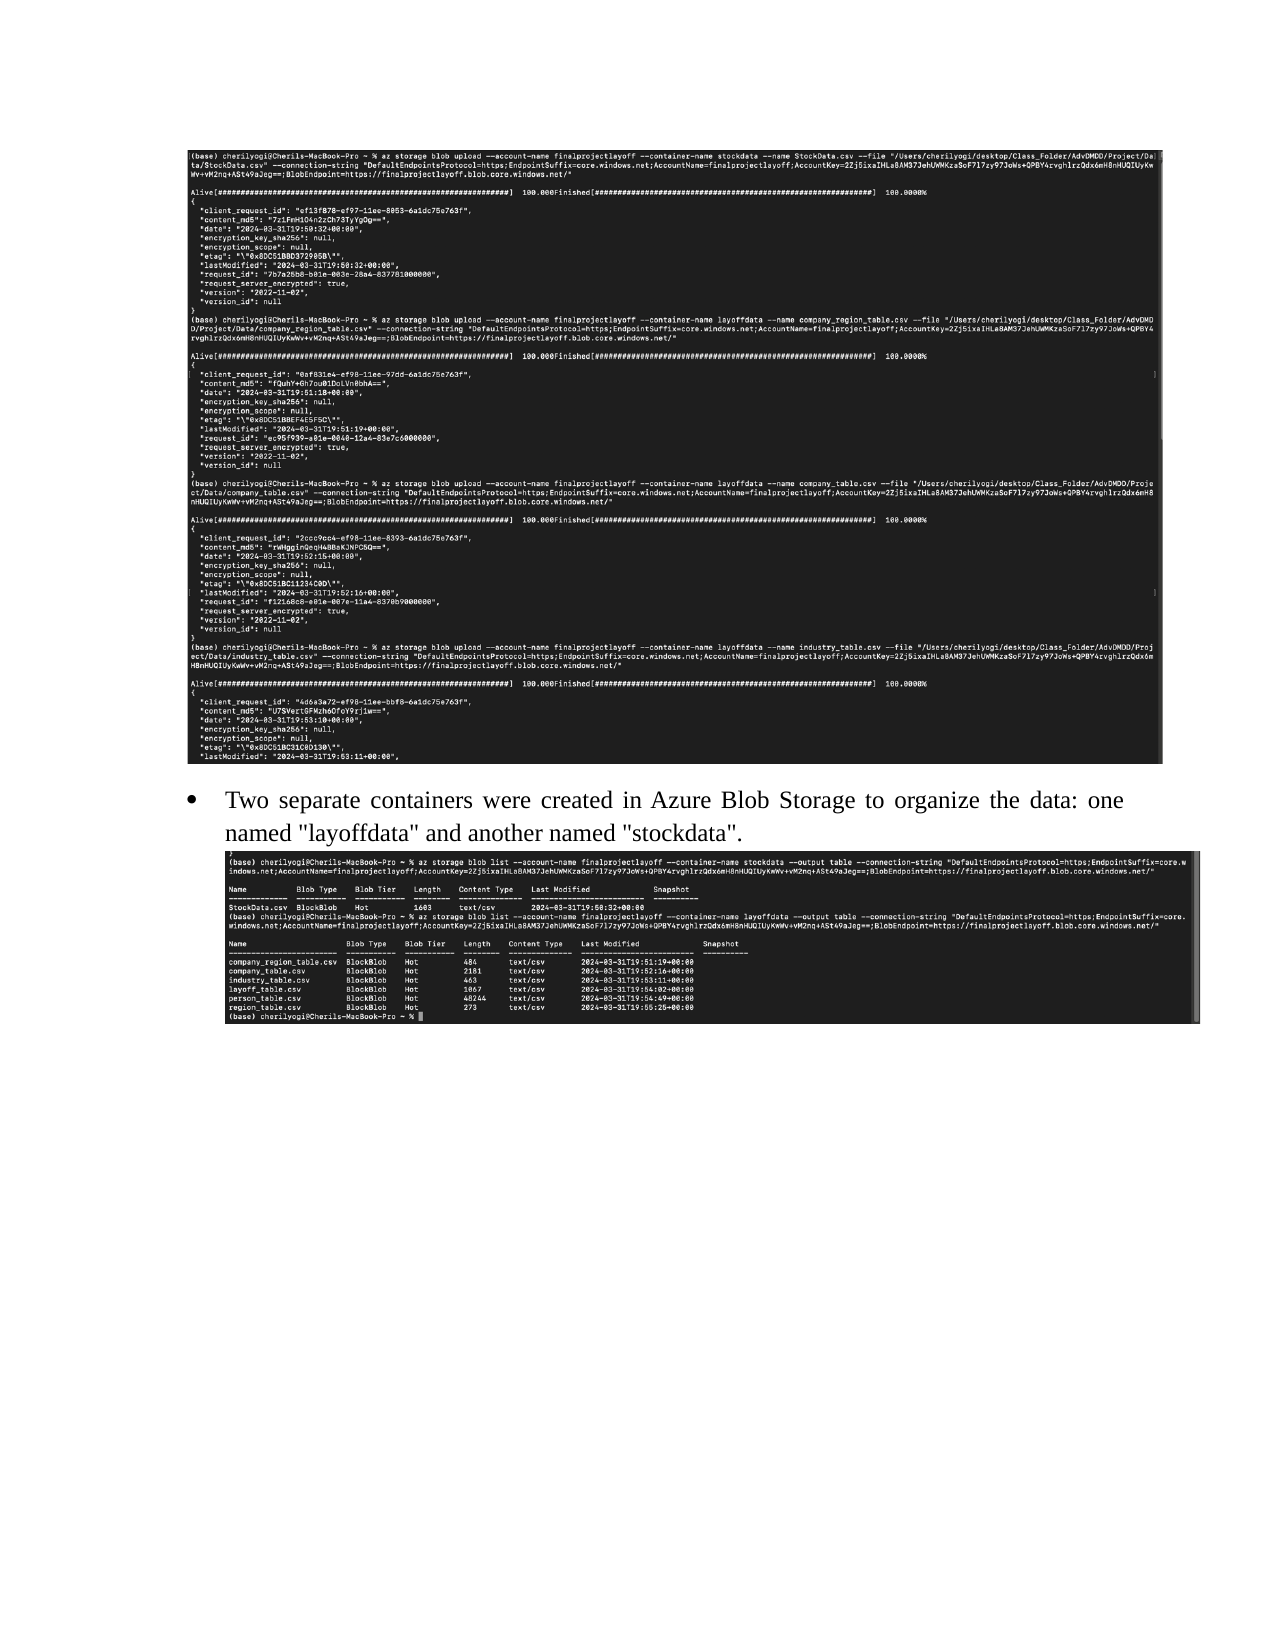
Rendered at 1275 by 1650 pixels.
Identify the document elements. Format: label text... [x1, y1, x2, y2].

list Two separate containers were created in Azure Blob Storage to organize the data: one named "layoffdata" and another named "stockdata". [187, 785, 1125, 847]
picture [225, 851, 1200, 1024]
picture [187, 150, 1163, 764]
